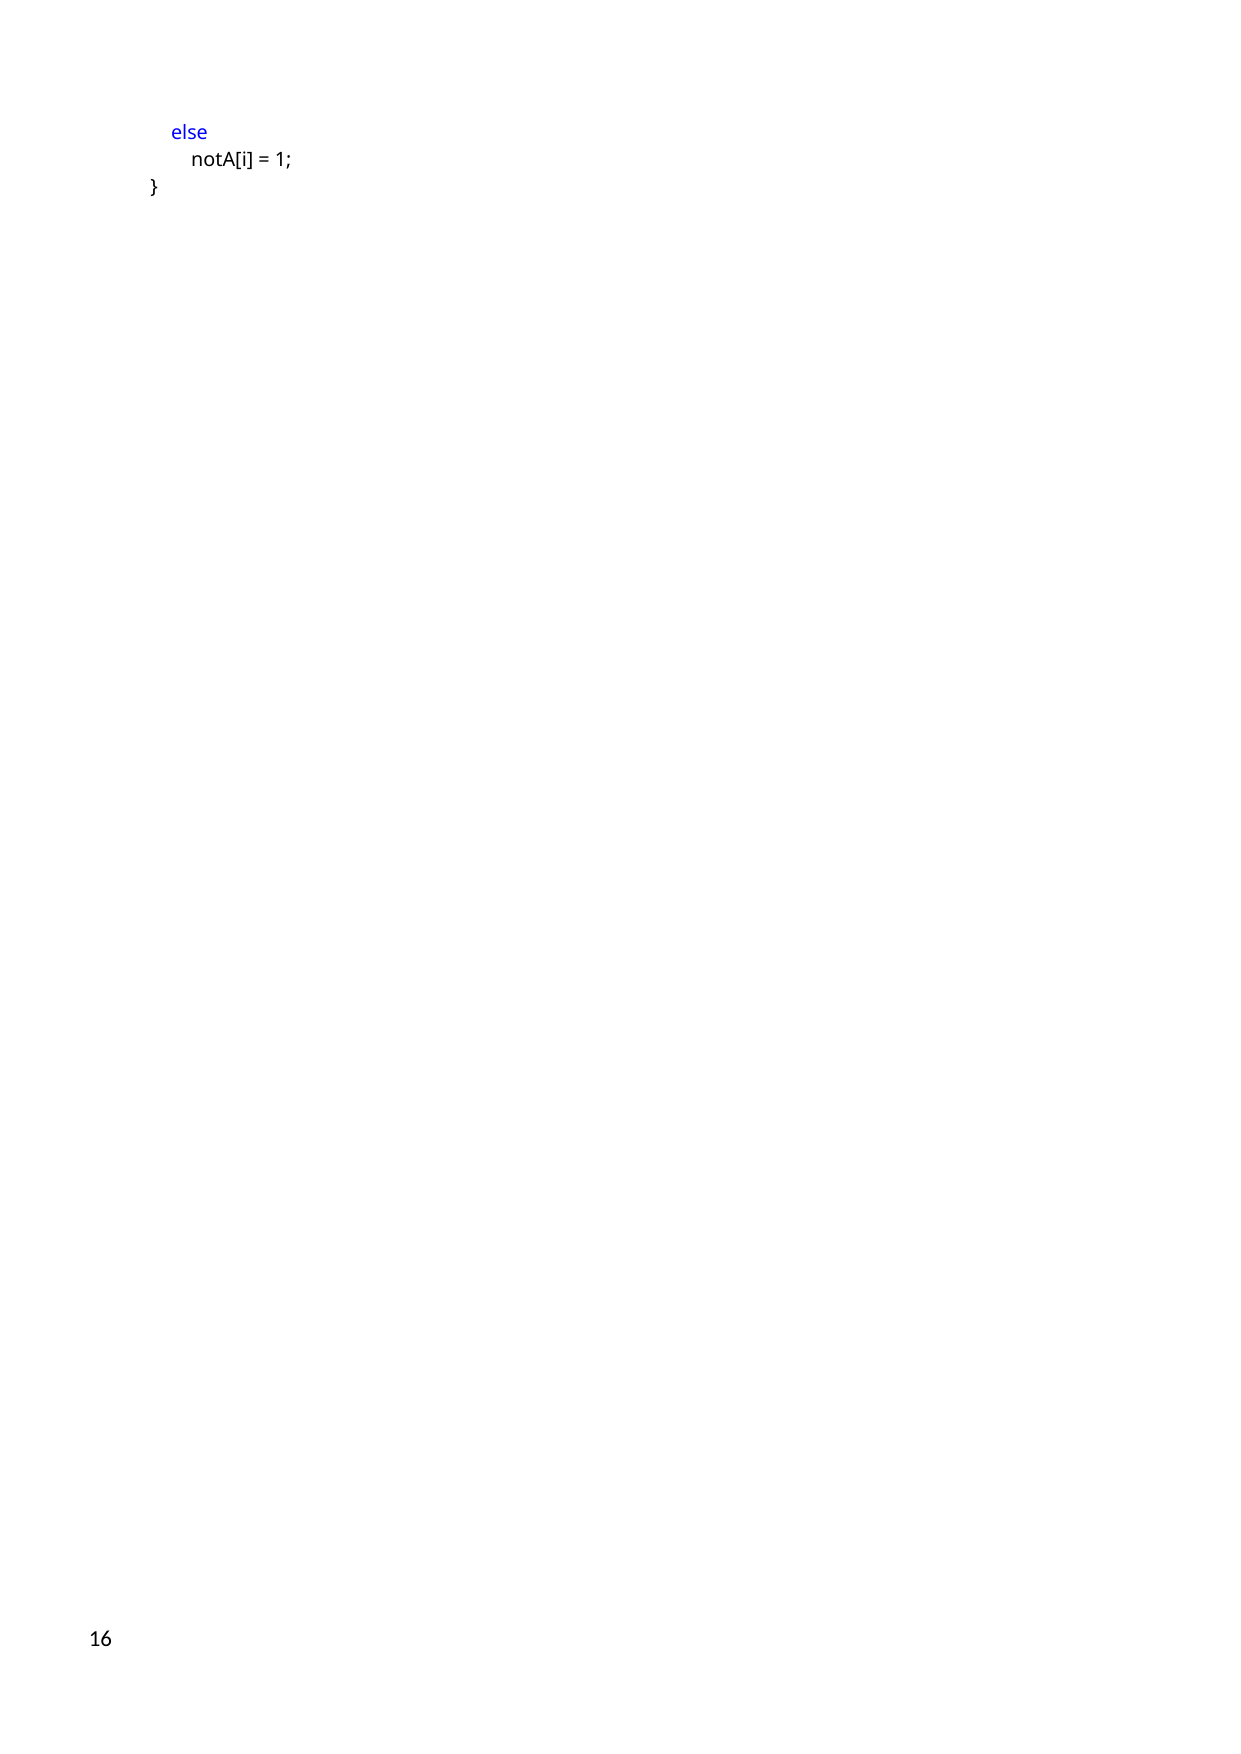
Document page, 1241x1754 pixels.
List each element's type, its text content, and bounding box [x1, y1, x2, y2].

text else [88, 118, 1152, 145]
text notA[i] = 1; [88, 145, 1152, 172]
text } [88, 172, 1152, 199]
